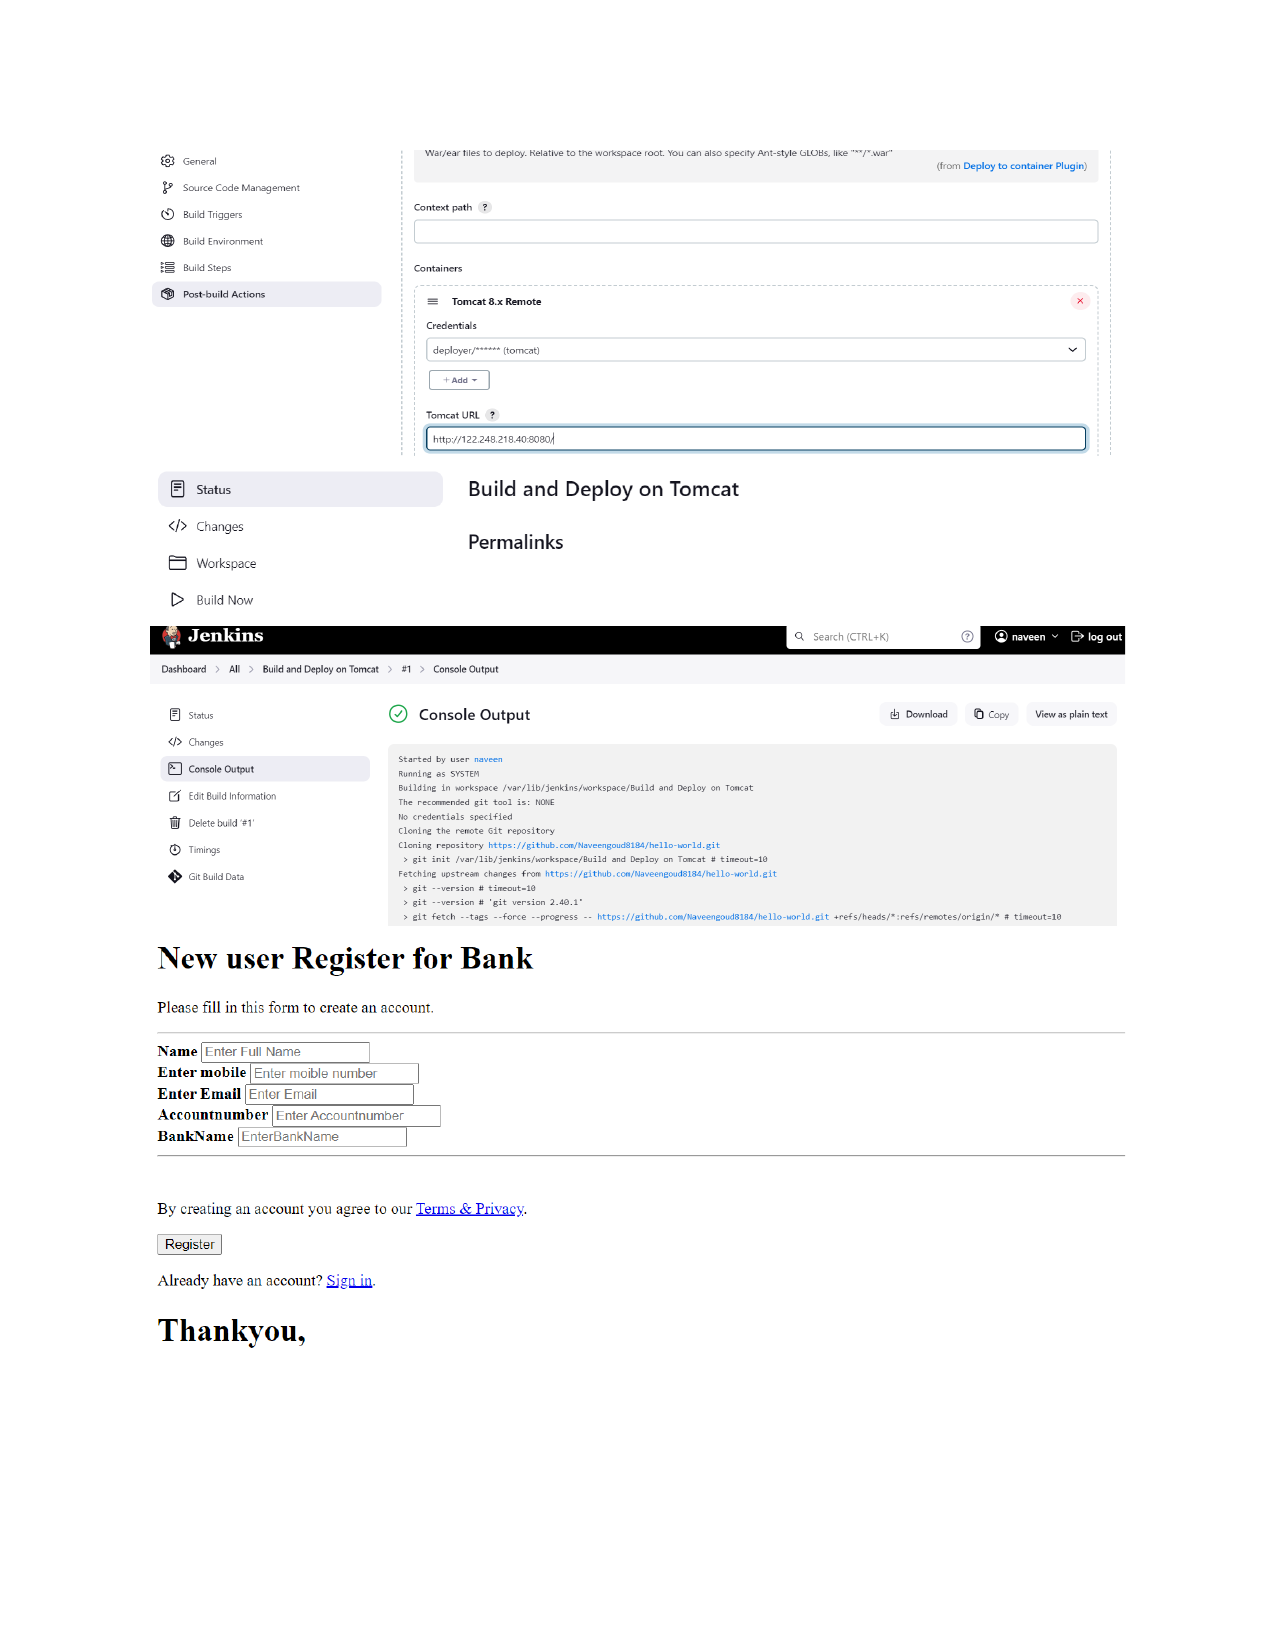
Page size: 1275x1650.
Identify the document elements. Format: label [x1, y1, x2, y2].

picture [150, 626, 1125, 926]
picture [150, 150, 1125, 456]
picture [150, 929, 1125, 1353]
picture [150, 459, 1125, 622]
